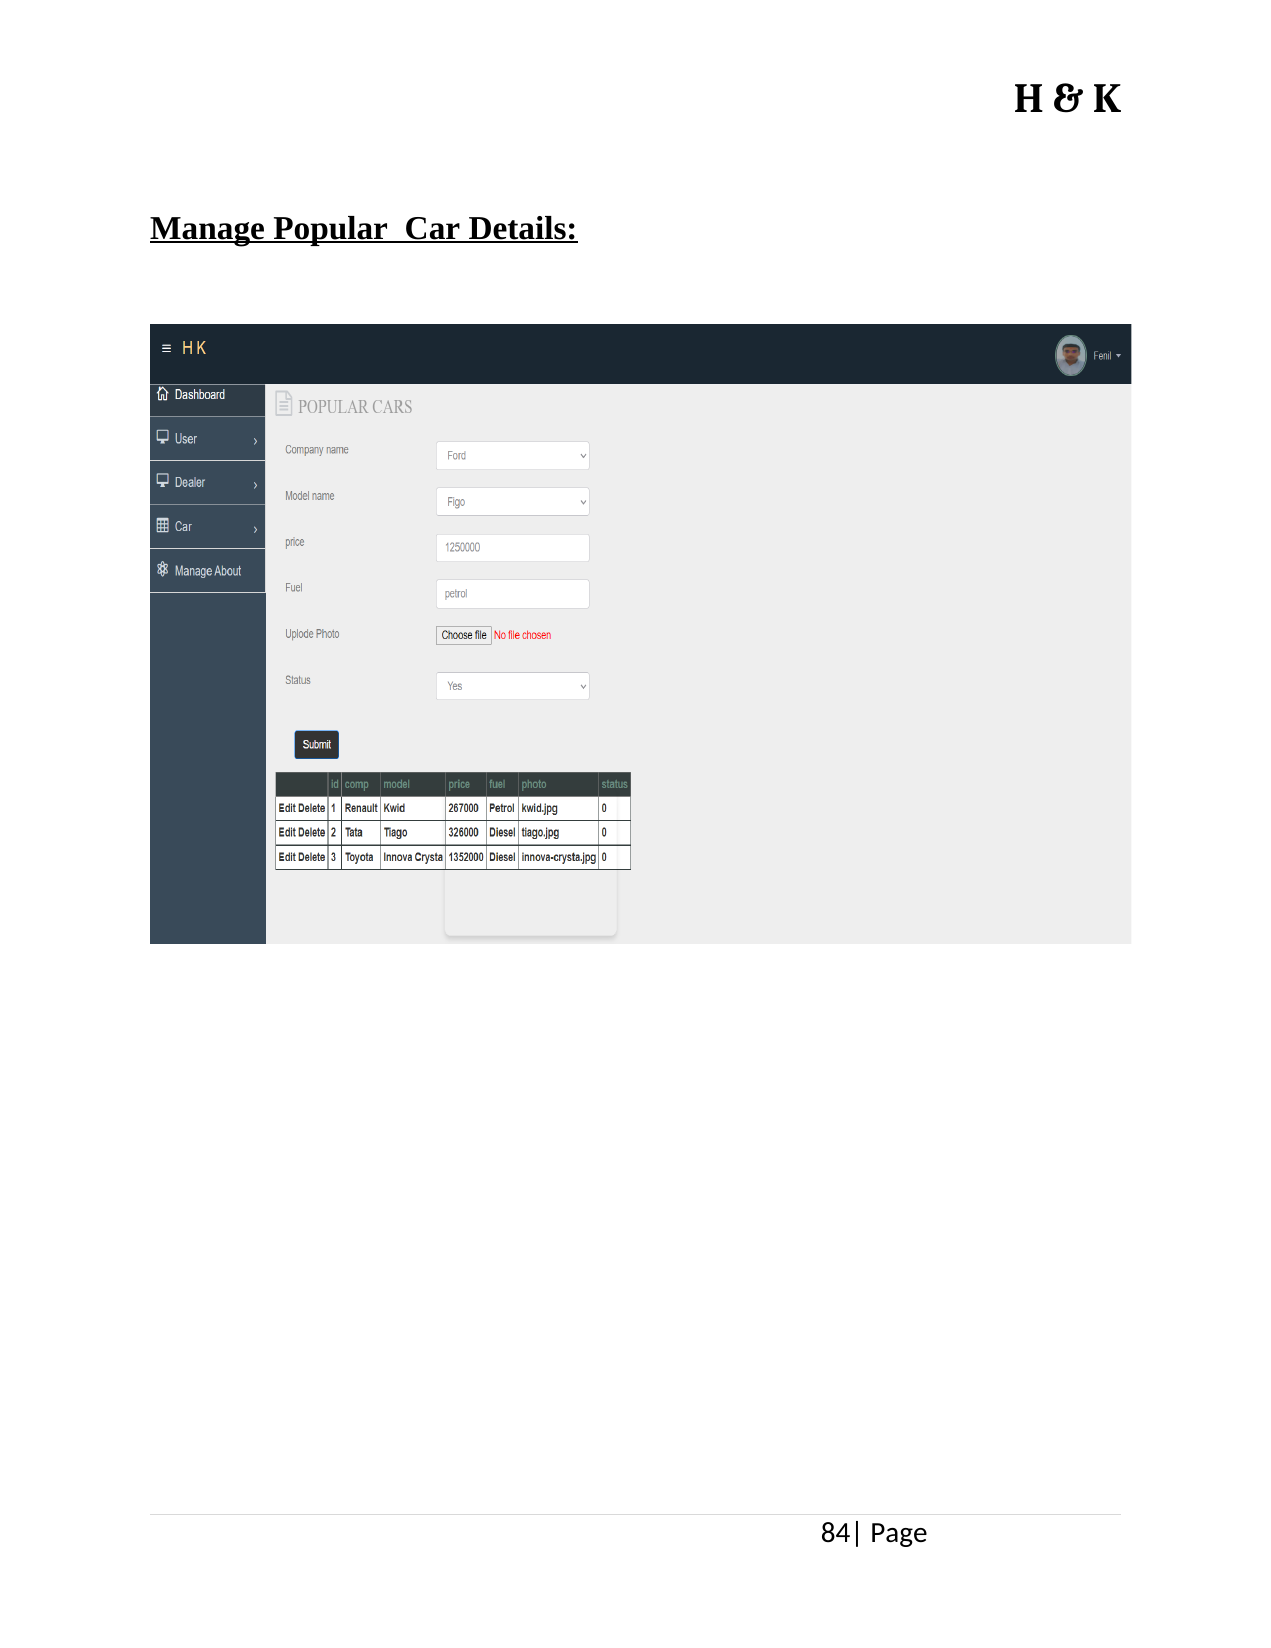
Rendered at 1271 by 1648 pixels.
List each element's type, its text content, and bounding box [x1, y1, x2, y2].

text Manage Popular Car Details: [150, 208, 1121, 246]
picture [150, 324, 1132, 944]
